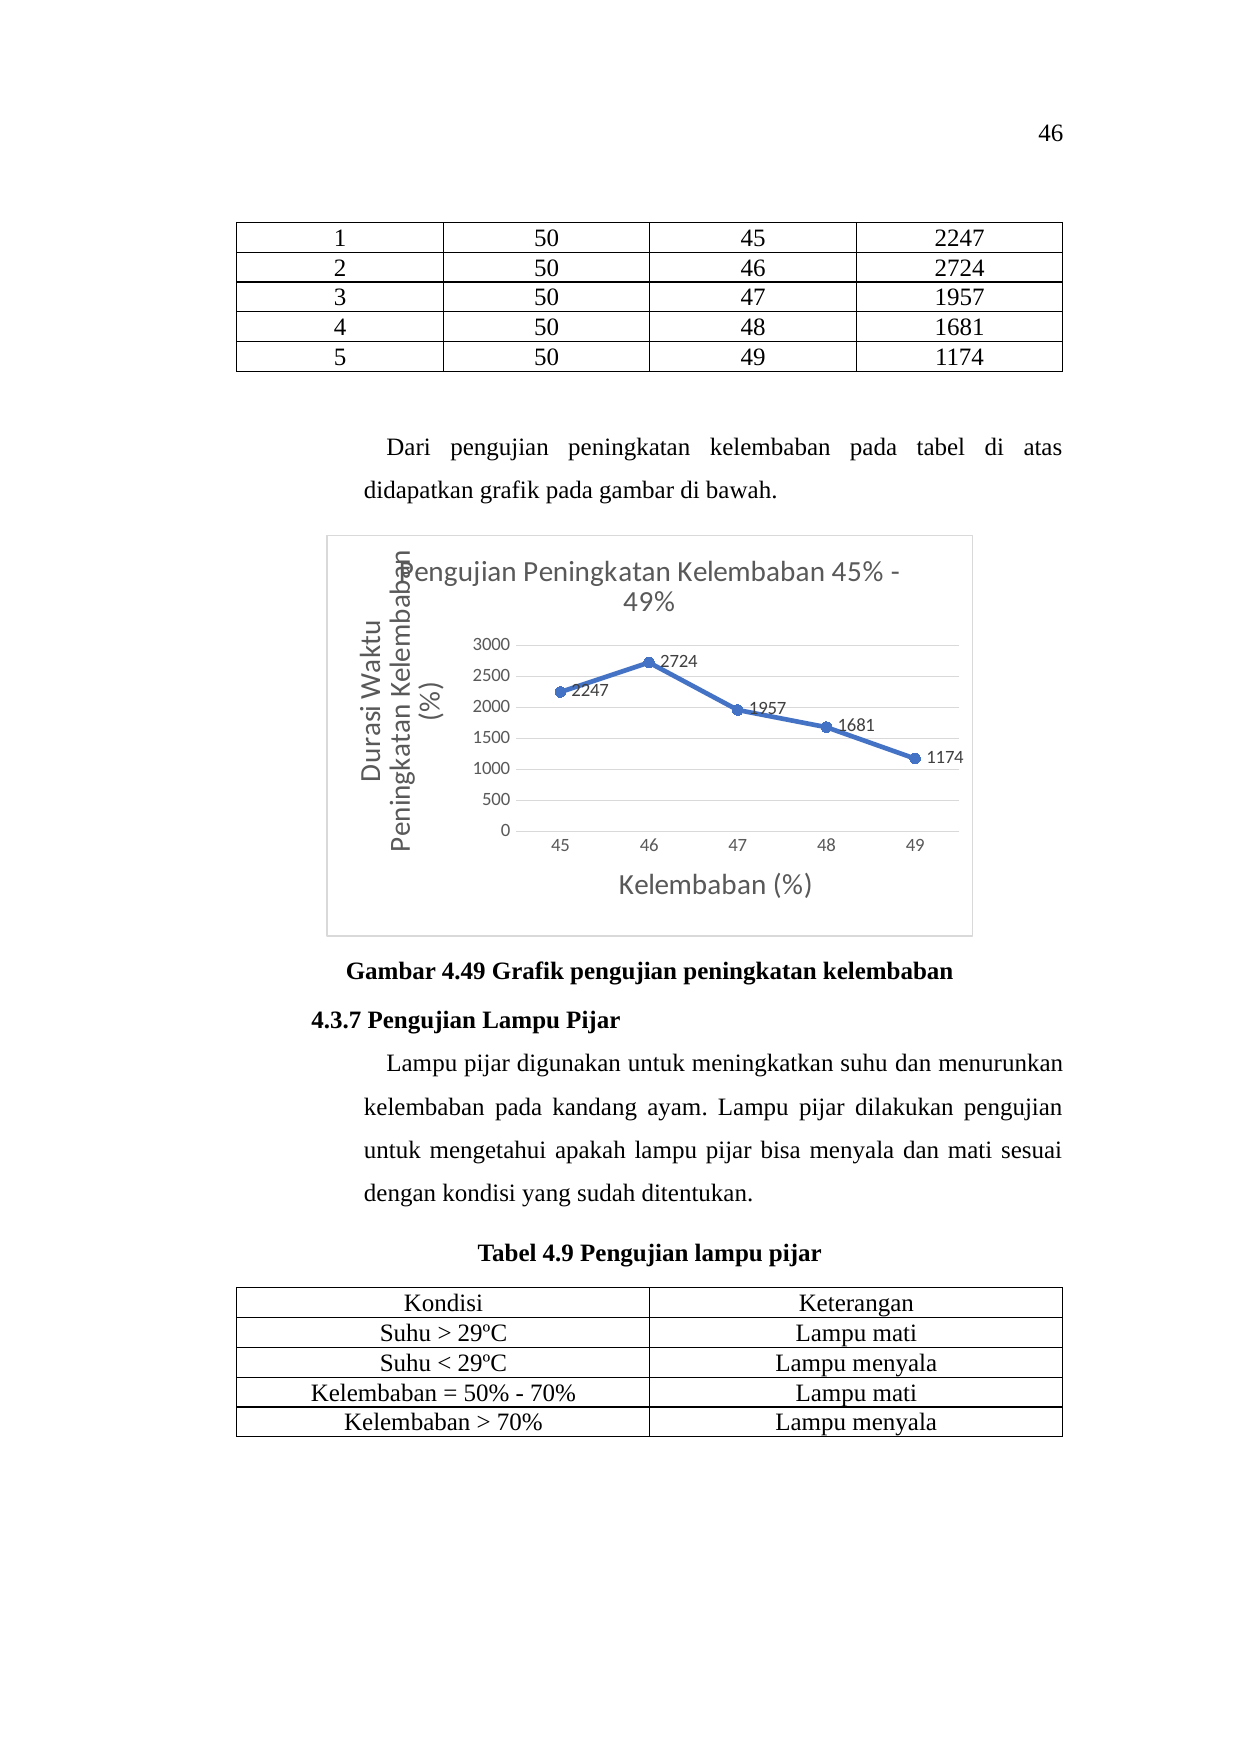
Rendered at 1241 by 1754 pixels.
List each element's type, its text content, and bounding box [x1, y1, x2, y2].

table_cell 50 [444, 283, 649, 311]
table_cell 45 [650, 223, 856, 252]
table_cell 2724 [857, 253, 1062, 281]
table_cell 49 [650, 342, 856, 371]
table_cell 3 [237, 283, 443, 311]
table_cell 50 [444, 253, 649, 281]
table_cell 48 [650, 312, 856, 341]
table_cell Lampu menyala [650, 1348, 1062, 1377]
table_cell Kelembaban > 70% [237, 1408, 649, 1436]
table_cell Suhu < 29ºC [237, 1348, 649, 1377]
table_cell 1957 [857, 283, 1062, 311]
table_cell 1681 [857, 312, 1062, 341]
table_header Keterangan [650, 1288, 1062, 1317]
table_header Kondisi [237, 1288, 649, 1317]
table_cell Kelembaban = 50% - 70% [237, 1378, 649, 1406]
table_cell 46 [650, 253, 856, 281]
table_cell 50 [444, 223, 649, 252]
table_cell 1174 [857, 342, 1062, 371]
table_cell 47 [650, 283, 856, 311]
subtitle Pengujian Lampu Pijar [311, 1005, 1063, 1034]
table_cell 50 [444, 342, 649, 371]
table_cell 2 [237, 253, 443, 281]
table_cell 2247 [857, 223, 1062, 252]
table_cell Lampu mati [650, 1318, 1062, 1347]
text Dari pengujian peningkatan kelembaban pada tabel di atas didapatkan grafik pada gambar di bawah. [364, 432, 1063, 503]
table_cell 5 [237, 342, 443, 371]
table_cell Lampu menyala [650, 1408, 1062, 1436]
table_cell 1 [237, 223, 443, 252]
table_cell 4 [237, 312, 443, 341]
table_cell Suhu > 29ºC [237, 1318, 649, 1347]
table_cell 50 [444, 312, 649, 341]
table_cell Lampu mati [650, 1378, 1062, 1406]
text Lampu pijar digunakan untuk meningkatkan suhu dan menurunkan kelembaban pada kandang ayam. Lampu pijar dilakukan pengujian untuk mengetahui apakah lampu pijar bisa menyala dan mati sesuai dengan kondisi yang sudah ditentukan. [364, 1048, 1063, 1207]
text Tabel 4.9 Pengujian lampu pijar [236, 1238, 1063, 1266]
